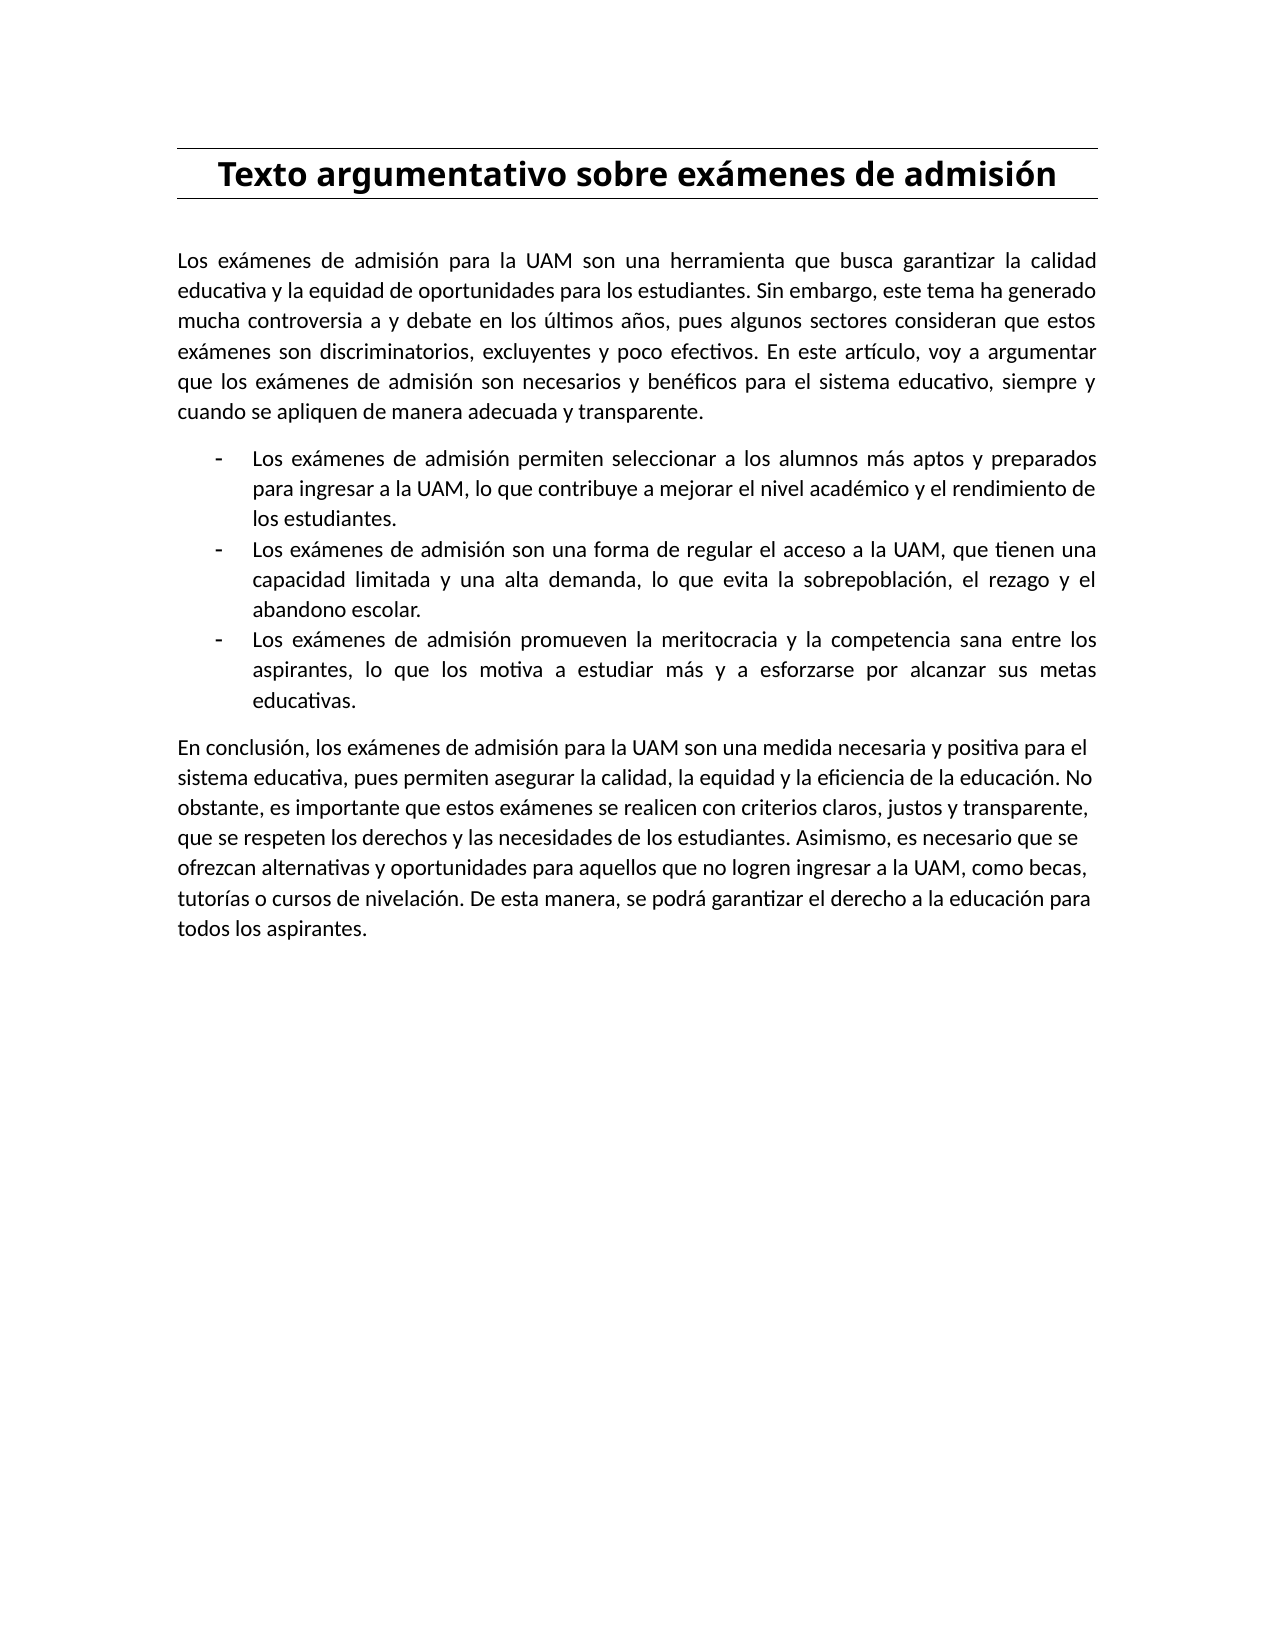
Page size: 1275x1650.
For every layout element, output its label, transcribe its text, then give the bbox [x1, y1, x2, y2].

list Los exámenes de admisión son una forma de regular el acceso a la UAM, que tienen una capacidad limitada y una alta demanda, lo que evita la sobrepoblación, el rezago y el abandono escolar. [215, 535, 1098, 623]
text Los exámenes de admisión para la UAM son una herramienta que busca garantizar la calidad educativa y la equidad de oportunidades para los estudiantes. Sin embargo, este tema ha generado mucha controversia a y debate en los últimos años, pues algunos sectores consideran que estos exámenes son discriminatorios, excluyentes y poco efectivos. En este artículo, voy a argumentar que los exámenes de admisión son necesarios y benéficos para el sistema educativo, siempre y cuando se apliquen de manera adecuada y transparente. [177, 246, 1098, 425]
text En conclusión, los exámenes de admisión para la UAM son una medida necesaria y positiva para el sistema educativa, pues permiten asegurar la calidad, la equidad y la eficiencia de la educación. No obstante, es importante que estos exámenes se realicen con criterios claros, justos y transparente, que se respeten los derechos y las necesidades de los estudiantes. Asimismo, es necesario que se ofrezcan alternativas y oportunidades para aquellos que no logren ingresar a la UAM, como becas, tutorías o cursos de nivelación. De esta manera, se podrá garantizar el derecho a la educación para todos los aspirantes. [177, 733, 1098, 942]
list Los exámenes de admisión permiten seleccionar a los alumnos más aptos y preparados para ingresar a la UAM, lo que contribuye a mejorar el nivel académico y el rendimiento de los estudiantes. [215, 444, 1098, 532]
list Los exámenes de admisión promueven la meritocracia y la competencia sana entre los aspirantes, lo que los motiva a estudiar más y a esforzarse por alcanzar sus metas educativas. [215, 625, 1098, 714]
subtitle Texto argumentativo sobre exámenes de admisión [177, 149, 1098, 198]
